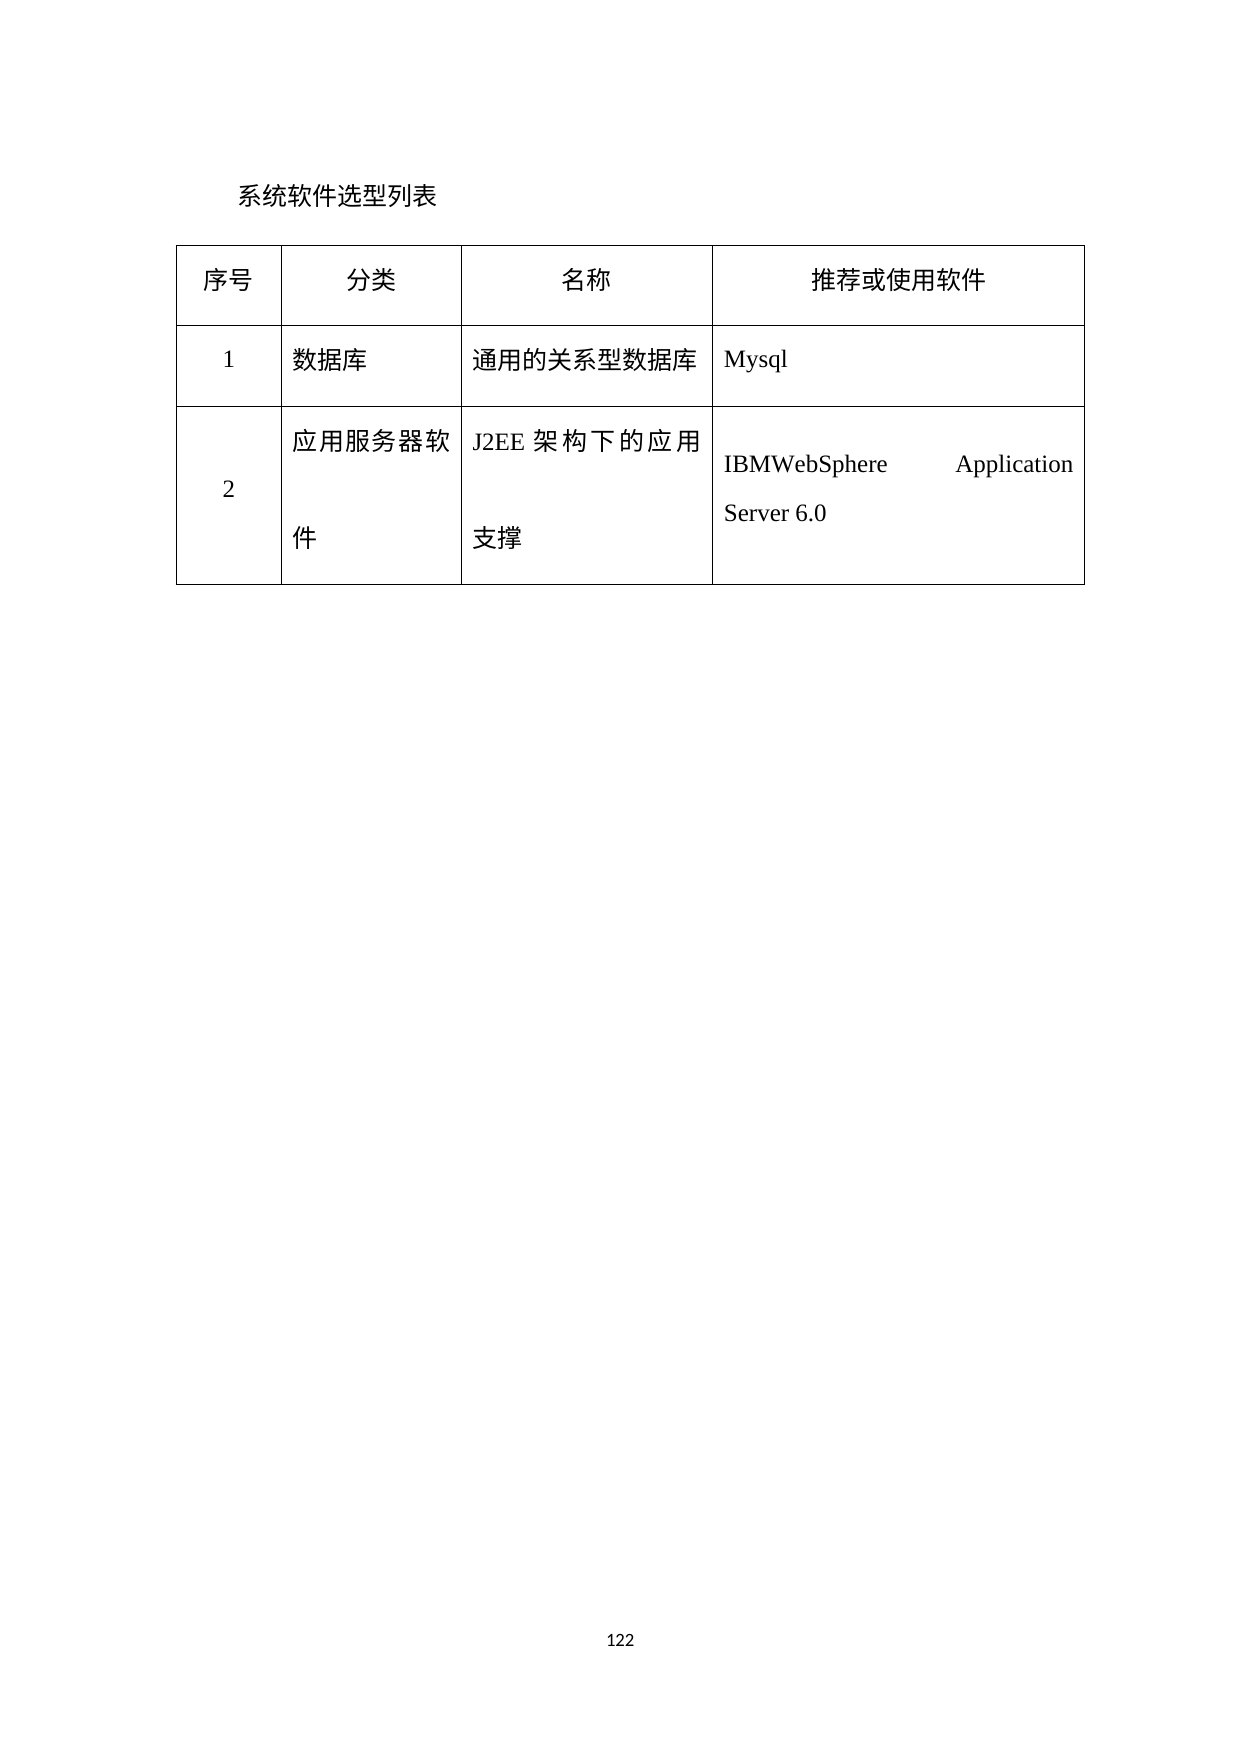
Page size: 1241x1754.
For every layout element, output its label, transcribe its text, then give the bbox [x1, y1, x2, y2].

table_header 分类 [282, 246, 461, 325]
table_cell 通用的关系型数据库 [462, 326, 712, 406]
table_cell 1 [177, 326, 281, 406]
table_cell Mysql [713, 326, 1084, 406]
table_cell J2EE架构下的应用支撑 [462, 407, 712, 583]
table_cell 应用服务器软件 [282, 407, 461, 583]
table_header 推荐或使用软件 [713, 246, 1084, 325]
table_cell IBMWebSphere Application Server 6.0 [713, 407, 1084, 583]
text 系统软件选型列表 [187, 162, 1053, 227]
table_header 序号 [177, 246, 281, 325]
table_cell 2 [177, 407, 281, 583]
table_header 名称 [462, 246, 712, 325]
table_cell 数据库 [282, 326, 461, 406]
